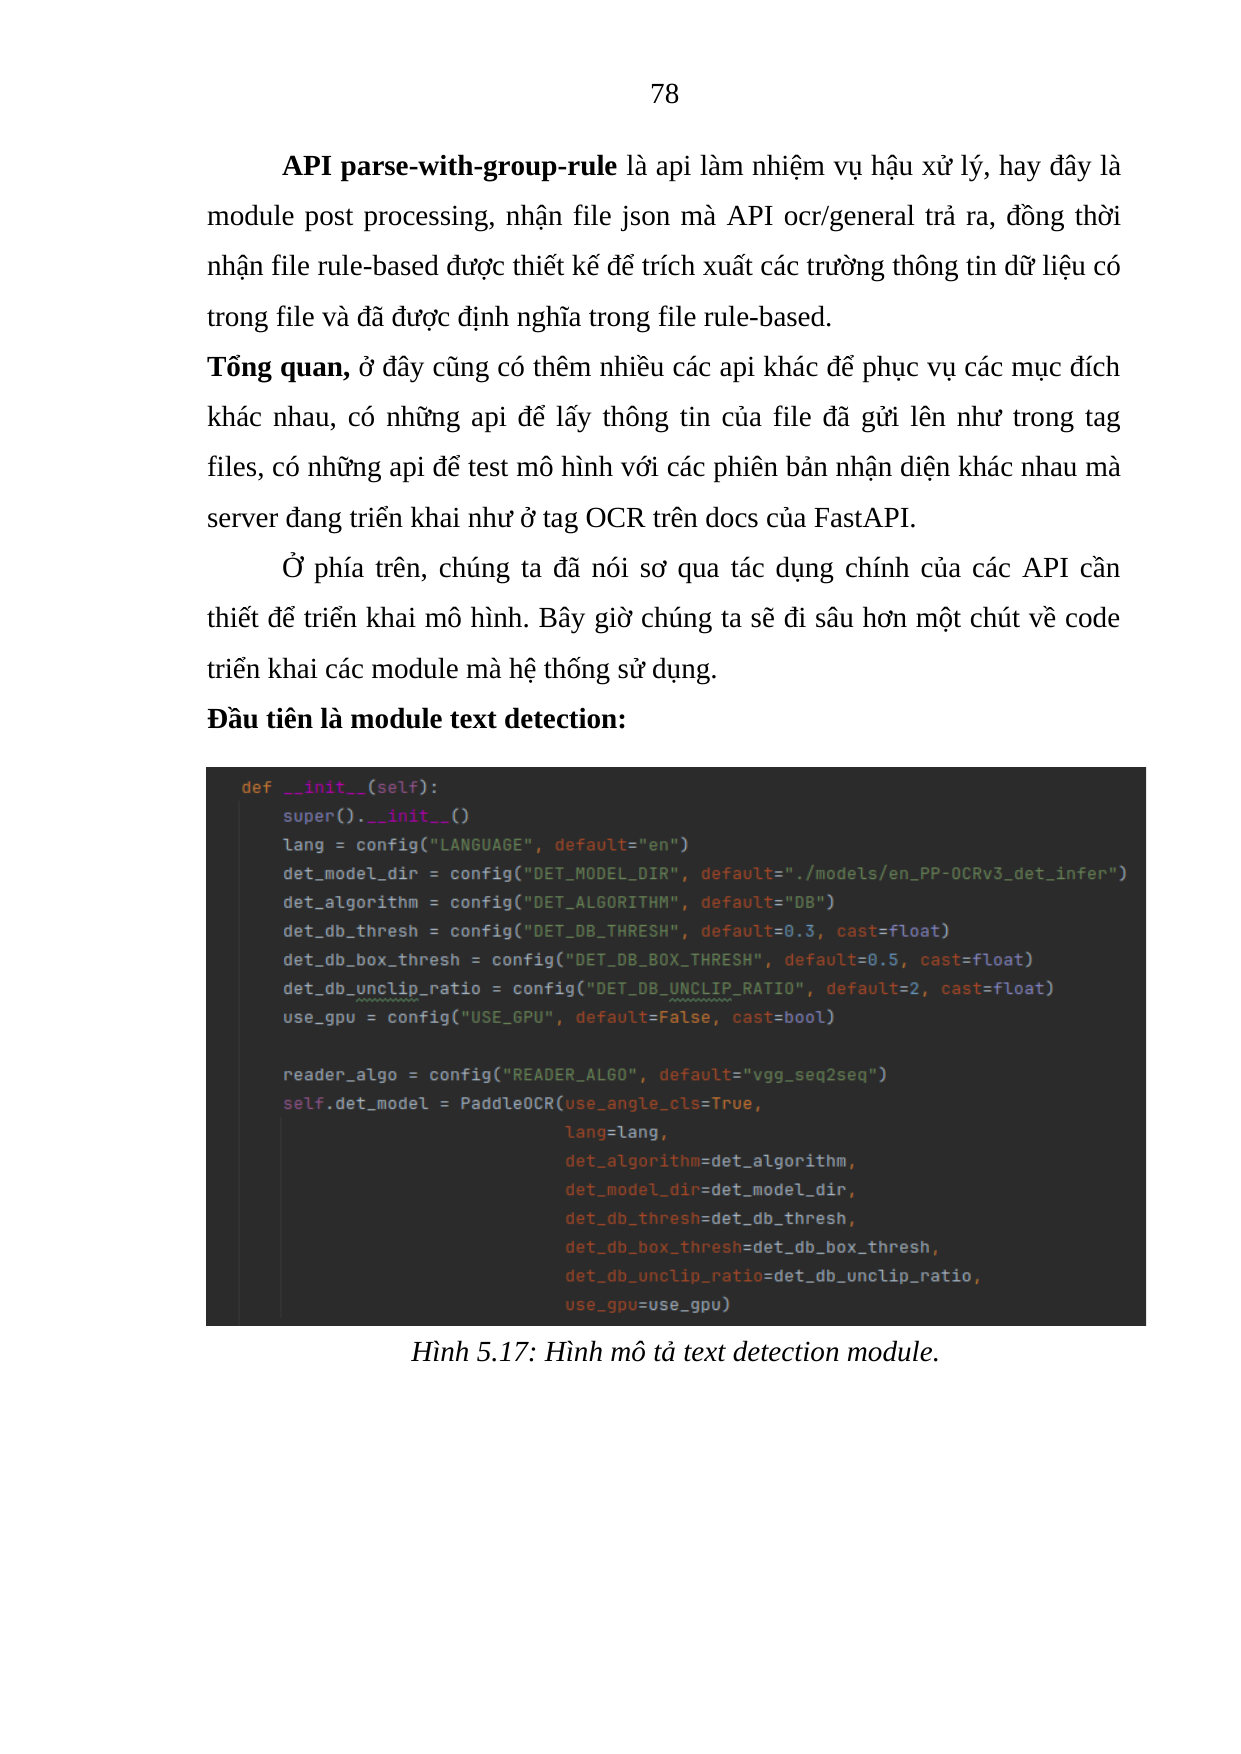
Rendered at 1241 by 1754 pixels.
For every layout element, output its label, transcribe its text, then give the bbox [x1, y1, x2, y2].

text Ở phía trên, chúng ta đã nói sơ qua tác dụng chính của các API cần thiết để triển khai mô hình. Bây giờ chúng ta sẽ đi sâu hơn một chút về code triển khai các module mà hệ thống sử dụng. [207, 550, 1122, 684]
text Đầu tiên là module text detection: [207, 701, 1122, 735]
text API parse-with-group-rule là api làm nhiệm vụ hậu xử lý, hay đây là module post processing, nhận file json mà API ocr/general trả ra, đồng thời nhận file rule-based được thiết kế để trích xuất các trường thông tin dữ liệu có trong file và đã được định nghĩa trong file rule-based. [207, 148, 1122, 332]
picture [206, 767, 1147, 1326]
text Tổng quan, ở đây cũng có thêm nhiều các api khác để phục vụ các mục đích khác nhau, có những api để lấy thông tin của file đã gửi lên như trong tag files, có những api để test mô hình với các phiên bản nhận diện khác nhau mà server đang triển khai như ở tag OCR trên docs của FastAPI. [207, 349, 1122, 533]
